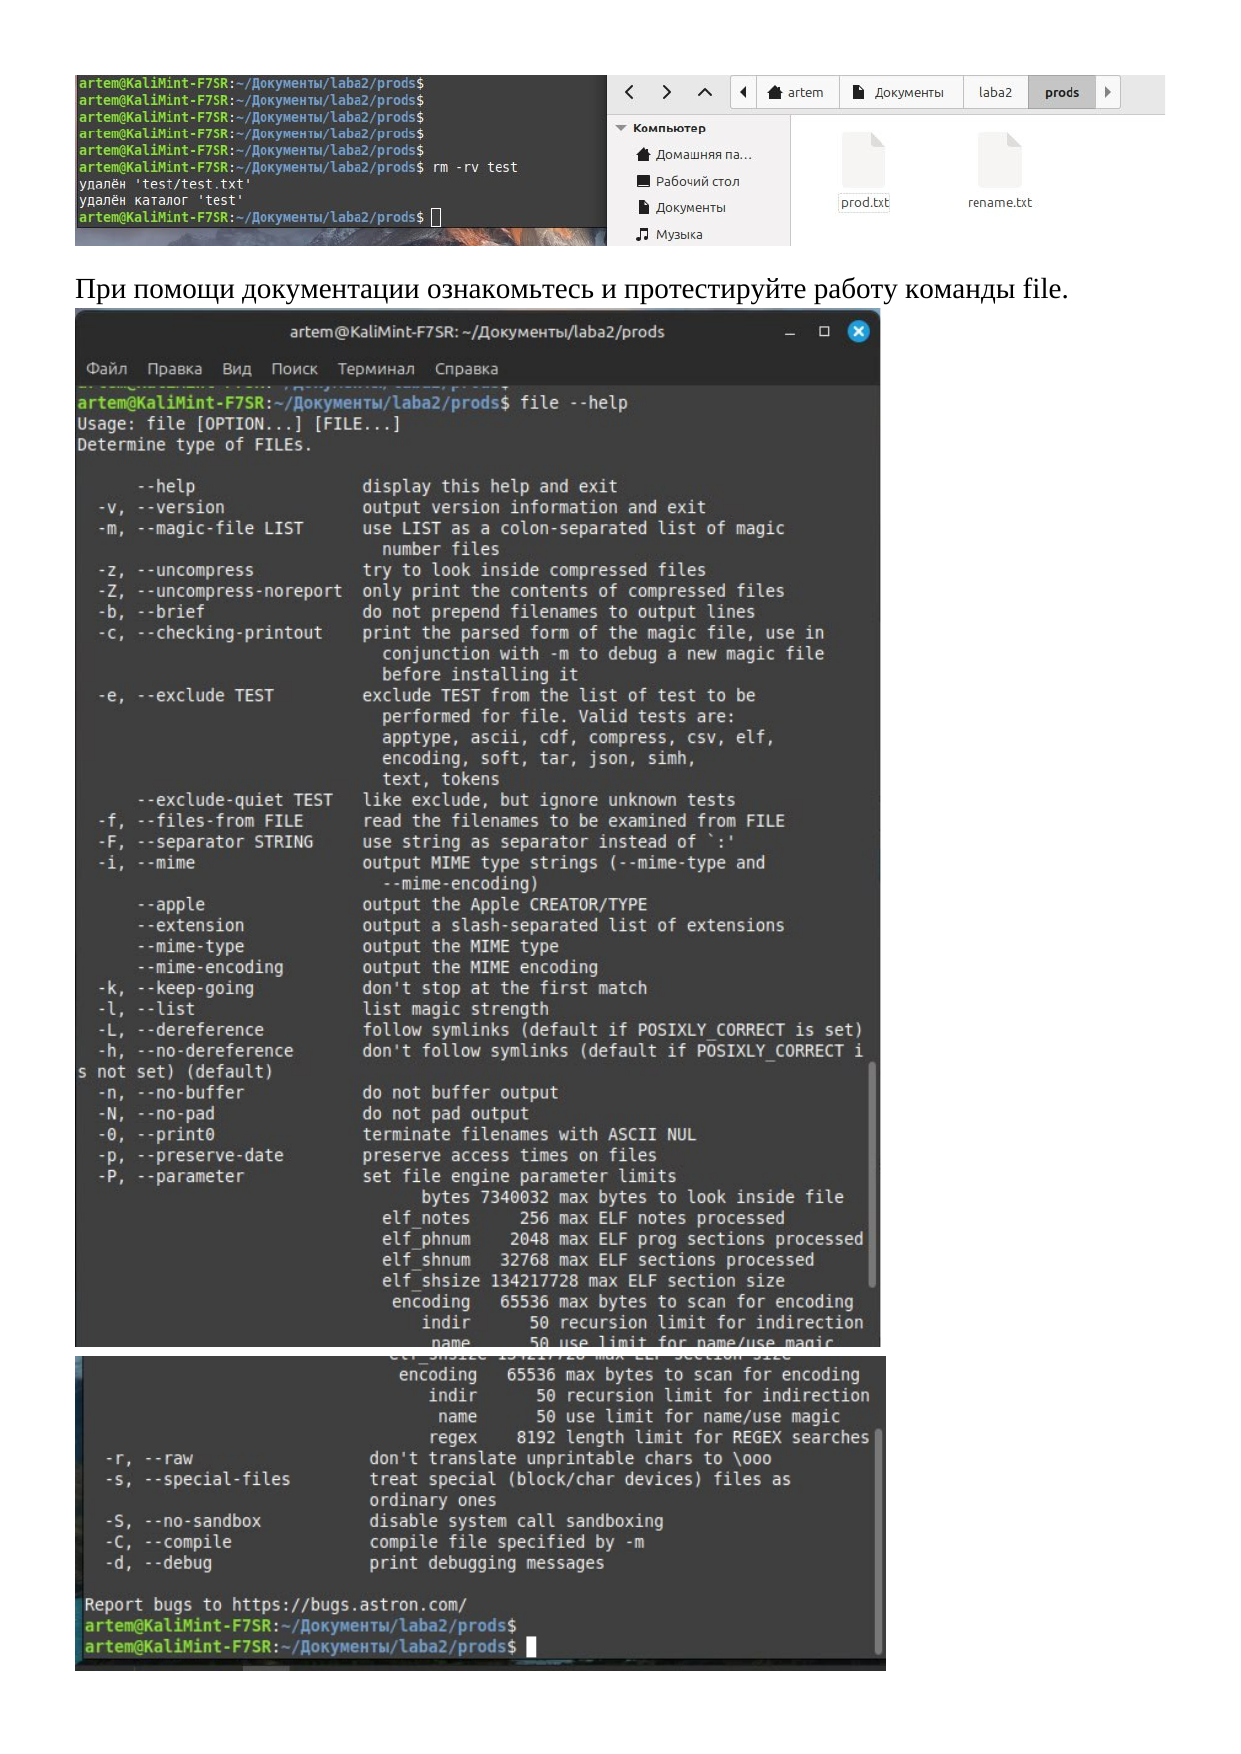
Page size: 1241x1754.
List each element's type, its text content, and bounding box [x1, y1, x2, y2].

picture [75, 75, 1166, 246]
picture [75, 308, 881, 1347]
picture [75, 1356, 886, 1671]
